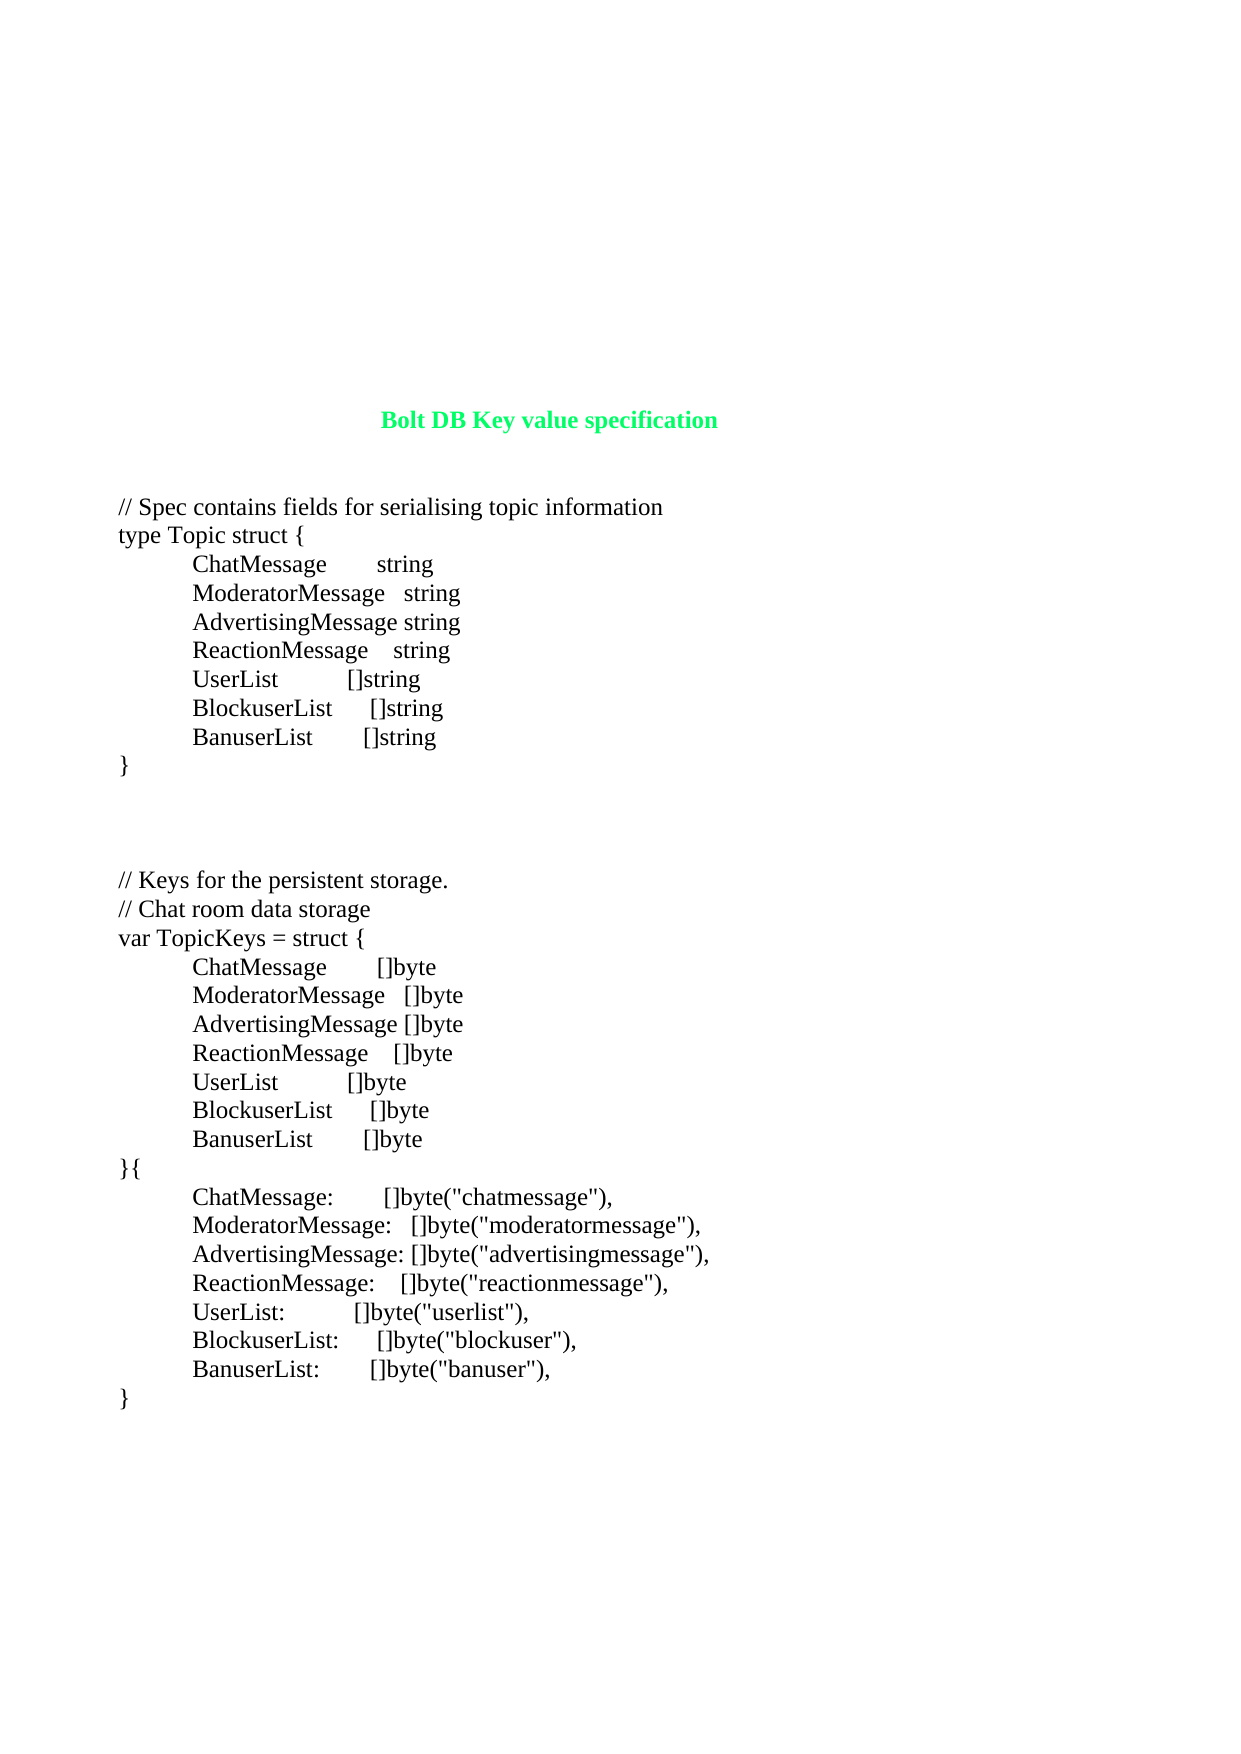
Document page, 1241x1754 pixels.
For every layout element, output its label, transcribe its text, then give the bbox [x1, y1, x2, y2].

text UserList []string [118, 664, 1122, 693]
text // Keys for the persistent storage. [118, 866, 1122, 894]
text ModeratorMessage string [118, 578, 1122, 607]
text ModeratorMessage []byte [118, 981, 1122, 1009]
text } [118, 1383, 1122, 1412]
text ChatMessage string [118, 549, 1122, 578]
text AdvertisingMessage []byte [118, 1009, 1122, 1038]
text BlockuserList []string [118, 693, 1122, 722]
text AdvertisingMessage string [118, 607, 1122, 636]
text Bolt DB Key value specification [118, 406, 1122, 434]
text ReactionMessage: []byte("reactionmessage"), [118, 1268, 1122, 1297]
text ChatMessage []byte [118, 952, 1122, 981]
text // Spec contains fields for serialising topic information [118, 492, 1122, 521]
text BanuserList []byte [118, 1124, 1122, 1153]
text UserList: []byte("userlist"), [118, 1297, 1122, 1326]
text ReactionMessage string [118, 636, 1122, 664]
text ChatMessage: []byte("chatmessage"), [118, 1182, 1122, 1211]
text var TopicKeys = struct { [118, 923, 1122, 952]
text } [118, 751, 1122, 779]
text // Chat room data storage [118, 894, 1122, 923]
text ReactionMessage []byte [118, 1038, 1122, 1067]
text BlockuserList []byte [118, 1096, 1122, 1124]
text type Topic struct { [118, 521, 1122, 549]
text }{ [118, 1153, 1122, 1182]
text ModeratorMessage: []byte("moderatormessage"), [118, 1211, 1122, 1239]
text BanuserList: []byte("banuser"), [118, 1354, 1122, 1383]
text UserList []byte [118, 1067, 1122, 1096]
text BanuserList []string [118, 722, 1122, 751]
text BlockuserList: []byte("blockuser"), [118, 1326, 1122, 1354]
text AdvertisingMessage: []byte("advertisingmessage"), [118, 1239, 1122, 1268]
